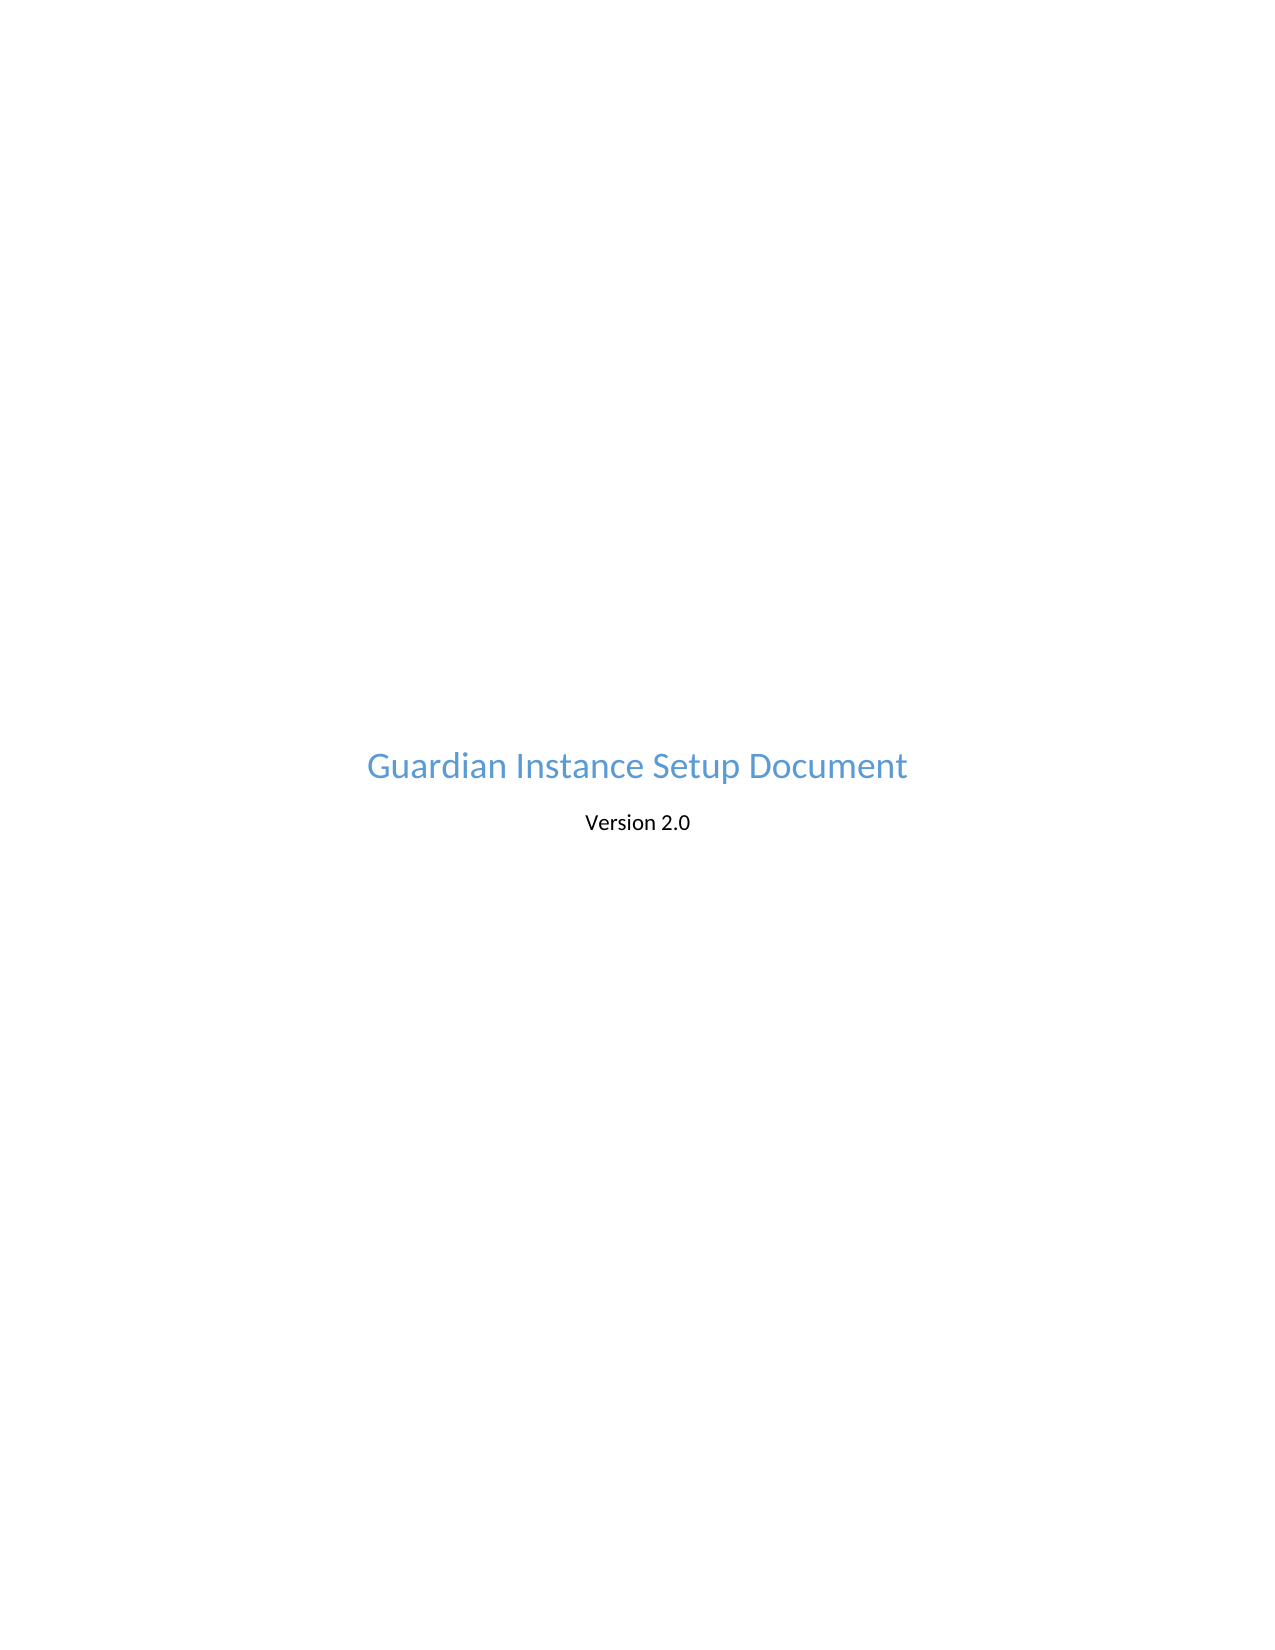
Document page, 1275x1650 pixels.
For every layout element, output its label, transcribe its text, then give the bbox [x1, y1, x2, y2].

text Version 2.0 [150, 808, 1125, 836]
text Guardian Instance Setup Document [150, 742, 1125, 787]
